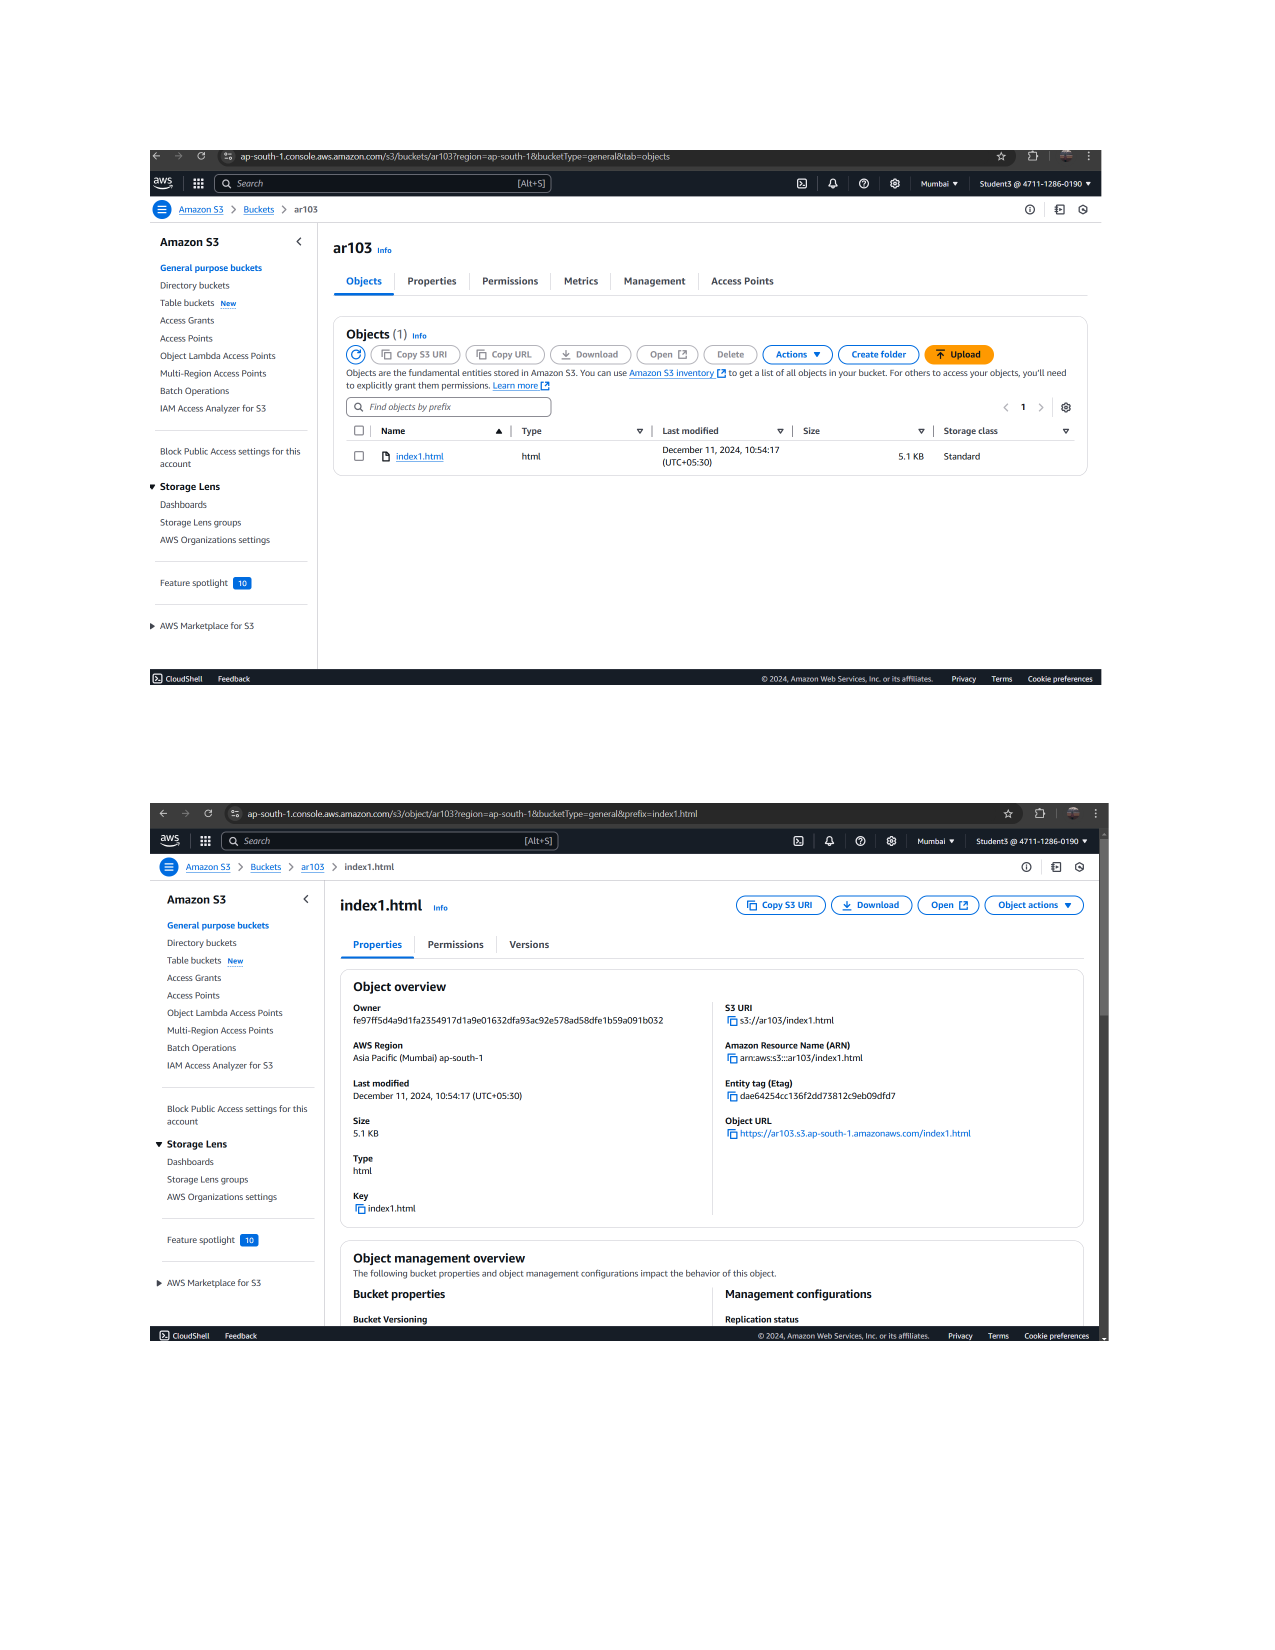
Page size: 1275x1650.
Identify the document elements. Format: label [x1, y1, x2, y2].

picture [150, 150, 1102, 685]
picture [150, 803, 1109, 1341]
